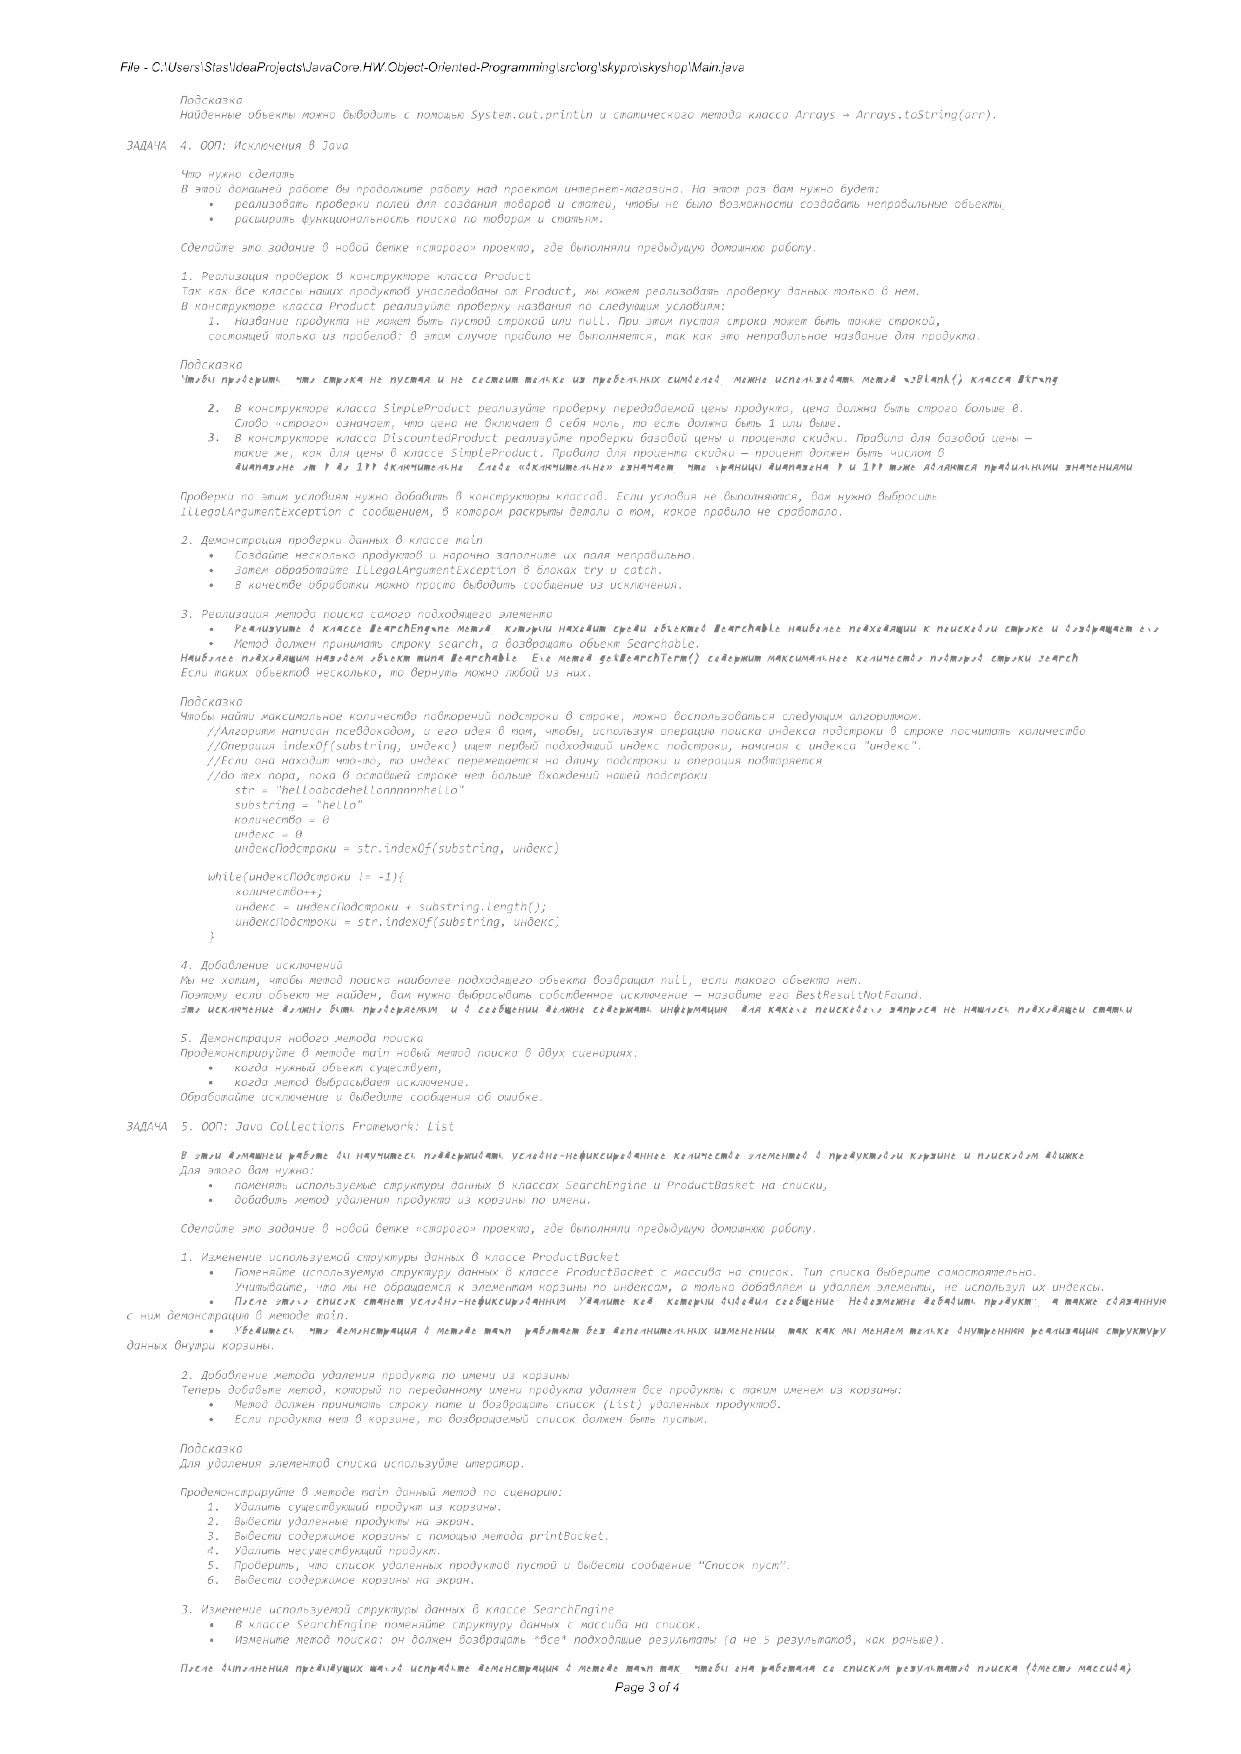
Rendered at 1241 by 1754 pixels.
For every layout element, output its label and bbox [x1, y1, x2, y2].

picture [181, 272, 979, 342]
picture [179, 1165, 826, 1206]
picture [615, 1682, 679, 1694]
picture [180, 491, 937, 518]
picture [127, 1310, 347, 1333]
picture [181, 242, 815, 254]
picture [208, 872, 559, 943]
picture [180, 960, 921, 1001]
picture [180, 95, 242, 104]
picture [120, 62, 744, 74]
picture [181, 169, 1005, 225]
picture [181, 1223, 815, 1235]
picture [180, 1487, 789, 1586]
picture [235, 842, 558, 855]
picture [127, 1340, 273, 1352]
picture [180, 109, 995, 121]
picture [181, 1604, 943, 1646]
picture [234, 638, 698, 650]
picture [180, 359, 242, 369]
picture [234, 403, 1032, 459]
picture [126, 140, 348, 151]
picture [179, 1458, 523, 1470]
picture [181, 667, 590, 679]
picture [180, 696, 242, 706]
picture [126, 1121, 454, 1132]
picture [181, 535, 694, 591]
picture [180, 1443, 242, 1453]
picture [181, 1370, 901, 1425]
picture [181, 1252, 1103, 1304]
picture [181, 711, 1085, 838]
picture [180, 1033, 637, 1103]
picture [181, 609, 552, 631]
